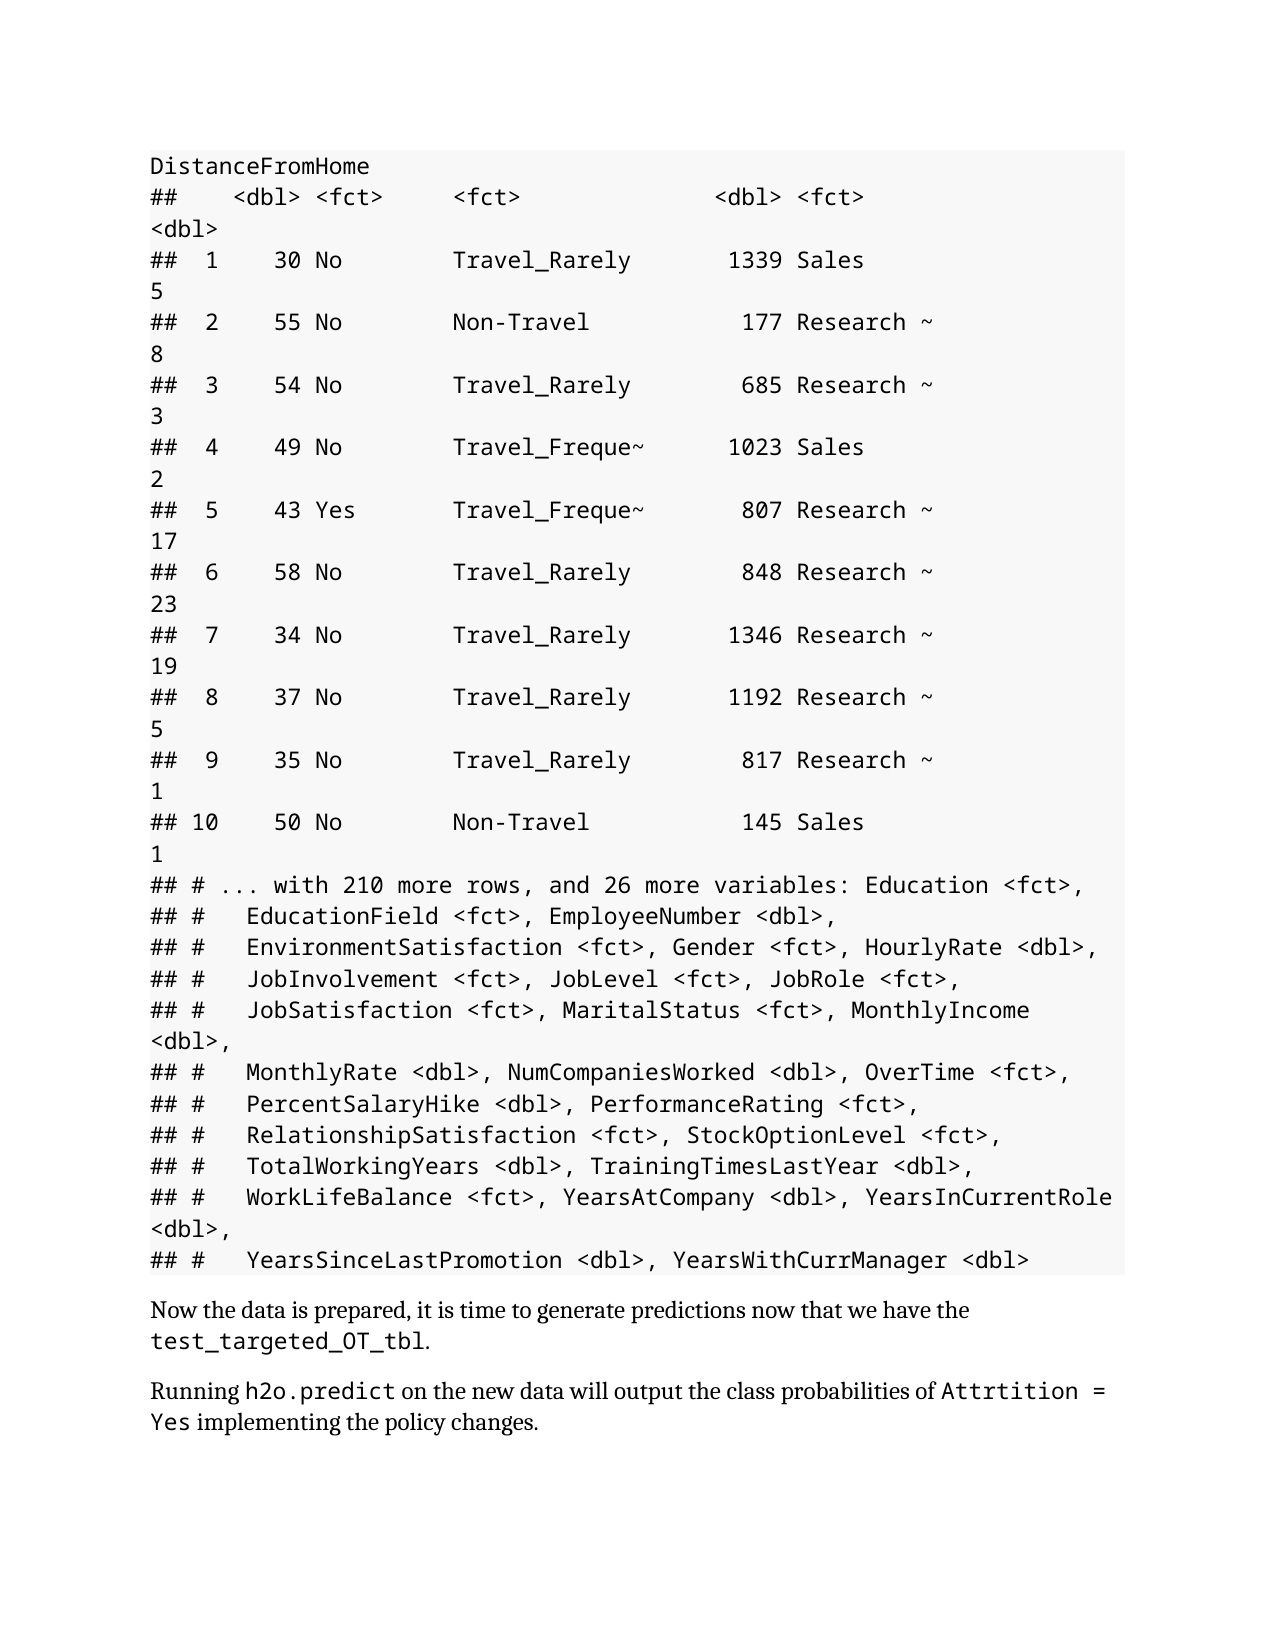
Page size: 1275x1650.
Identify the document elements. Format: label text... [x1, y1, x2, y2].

text Running h2o.predict on the new data will output the class probabilities of Attrtition = Yes implementing the policy changes. [150, 1374, 1125, 1437]
text Now the data is prepared, it is time to generate predictions now that we have the test_targeted_OT_tbl. [150, 1296, 1125, 1356]
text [150, 150, 1125, 1275]
